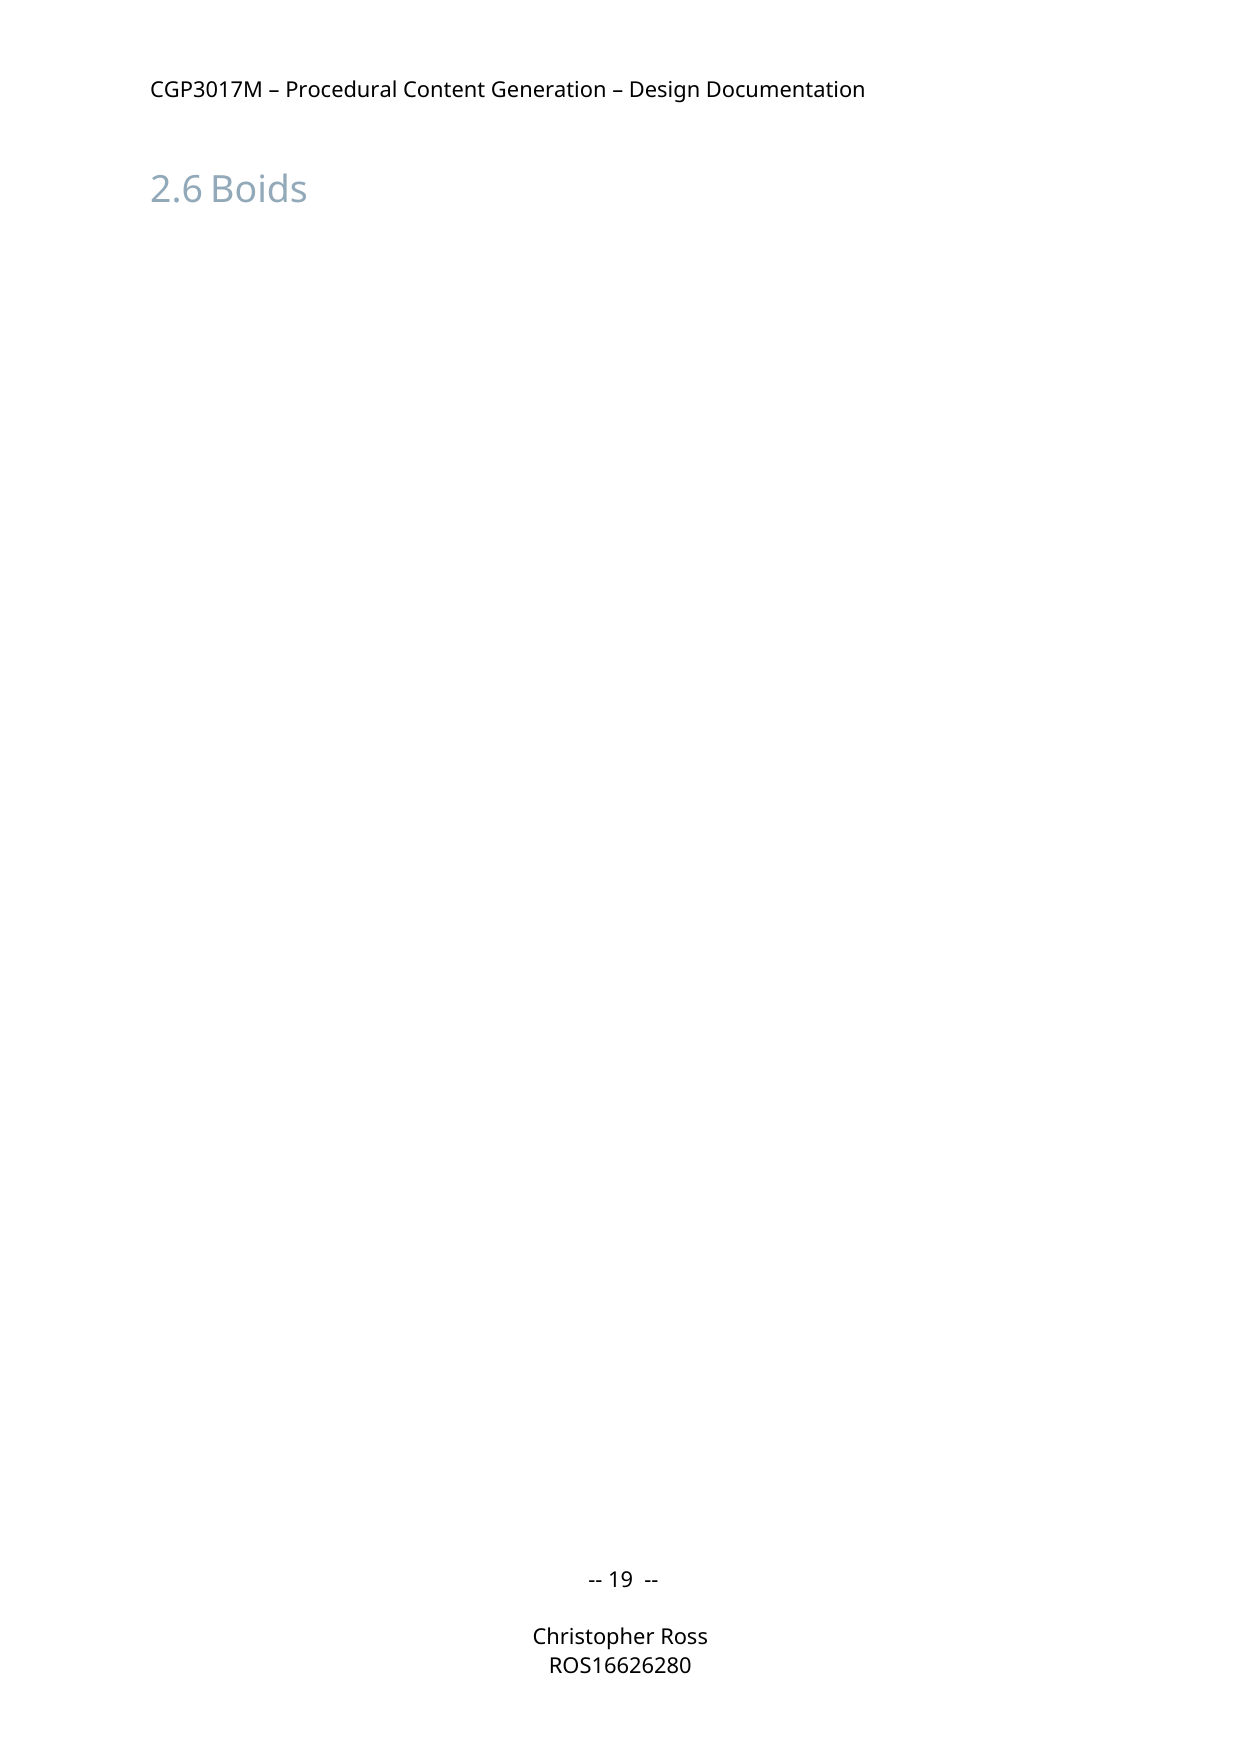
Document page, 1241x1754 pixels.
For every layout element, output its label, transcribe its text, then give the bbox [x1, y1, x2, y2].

subtitle Boids [150, 162, 1090, 213]
